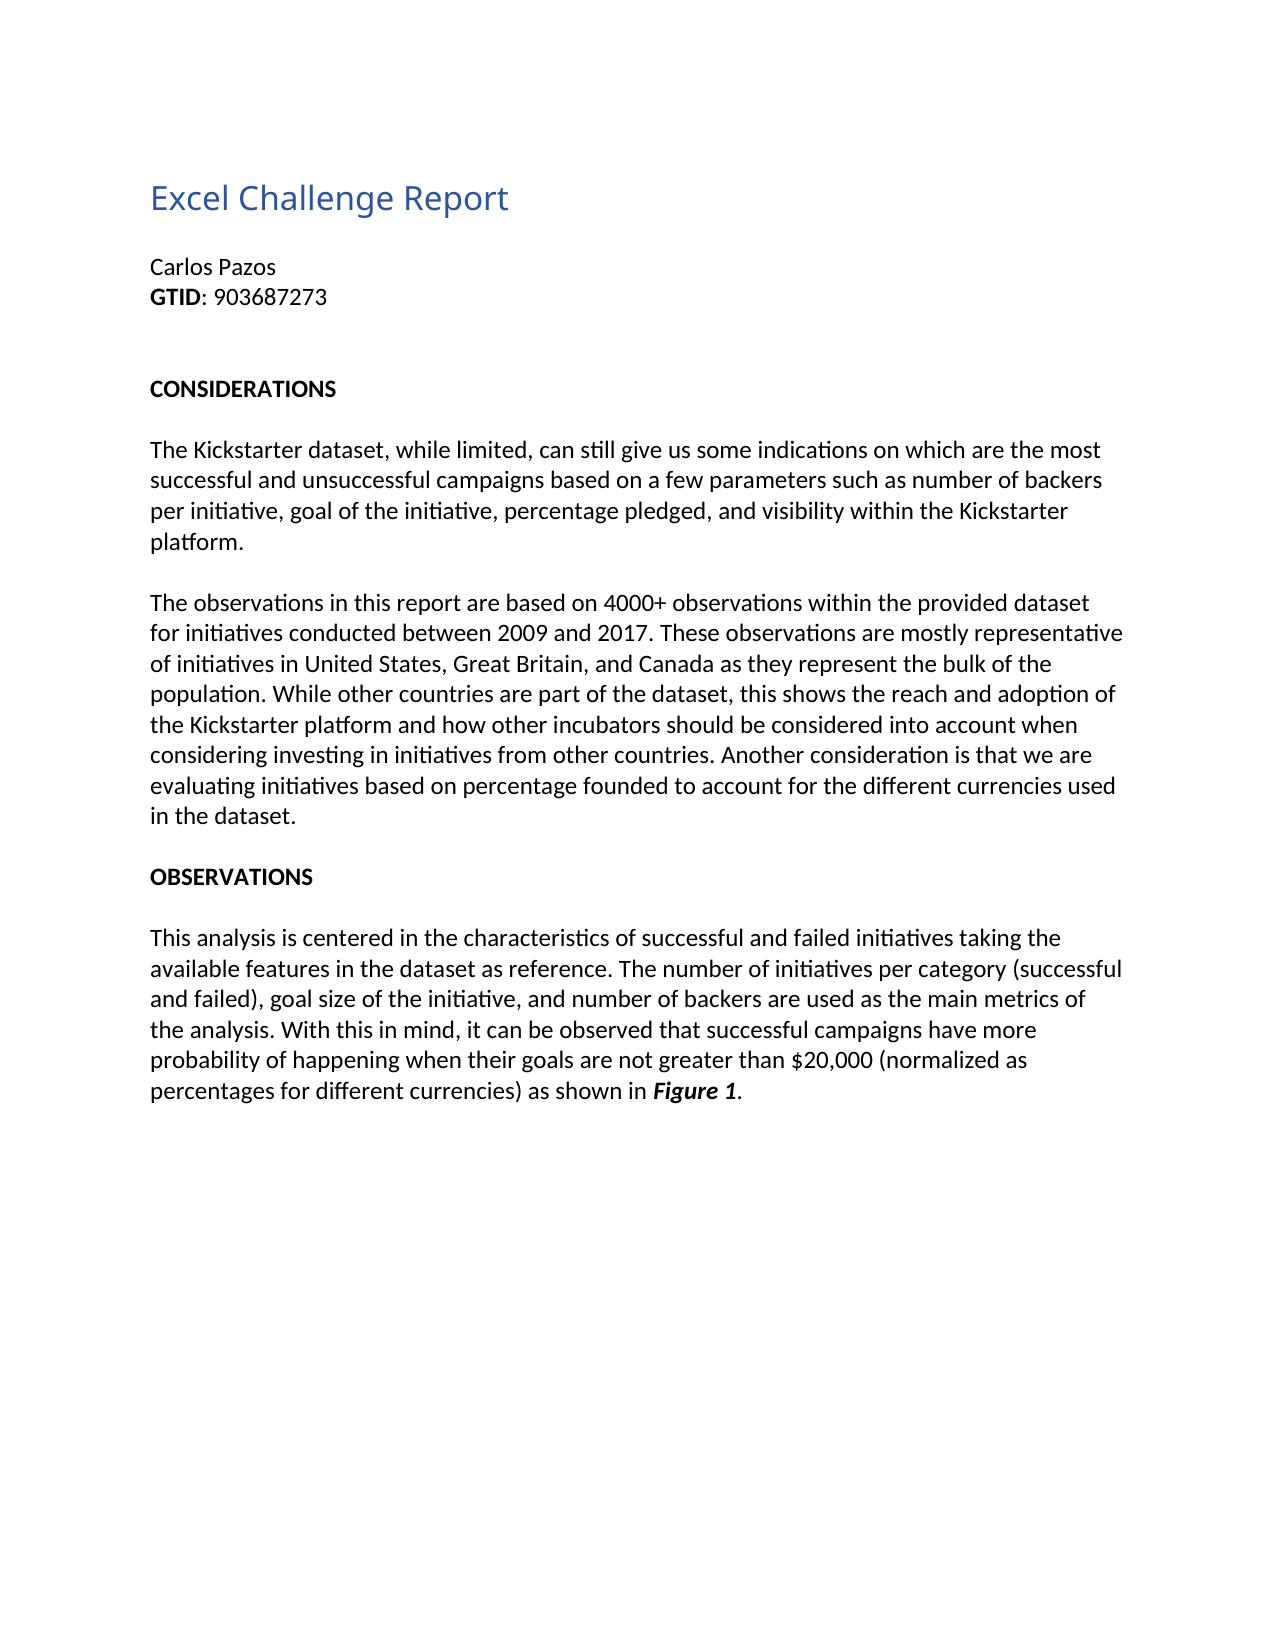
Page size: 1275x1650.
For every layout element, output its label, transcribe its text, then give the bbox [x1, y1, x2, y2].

text OBSERVATIONS [150, 861, 1125, 892]
text The Kickstarter dataset, while limited, can still give us some indications on which are the most successful and unsuccessful campaigns based on a few parameters such as number of backers per initiative, goal of the initiative, percentage pledged, and visibility within the Kickstarter platform. [150, 434, 1125, 556]
text Carlos Pazos [150, 251, 1125, 281]
text This analysis is centered in the characteristics of successful and failed initiatives taking the available features in the dataset as reference. The number of initiatives per category (successful and failed), goal size of the initiative, and number of backers are used as the main metrics of the analysis. With this in mind, it can be observed that successful campaigns have more probability of happening when their goals are not greater than $20,000 (normalized as percentages for different currencies) as shown in Figure 1. [150, 922, 1125, 1106]
subtitle Excel Challenge Report [150, 175, 1125, 220]
text GTID: 903687273 [150, 281, 1125, 312]
text CONSIDERATIONS [150, 373, 1125, 403]
text The observations in this report are based on 4000+ observations within the provided dataset for initiatives conducted between 2009 and 2017. These observations are mostly representative of initiatives in United States, Great Britain, and Canada as they represent the bulk of the population. While other countries are part of the dataset, this shows the reach and adoption of the Kickstarter platform and how other incubators should be considered into account when considering investing in initiatives from other countries. Another consideration is that we are evaluating initiatives based on percentage founded to account for the different currencies used in the dataset. [150, 587, 1125, 831]
